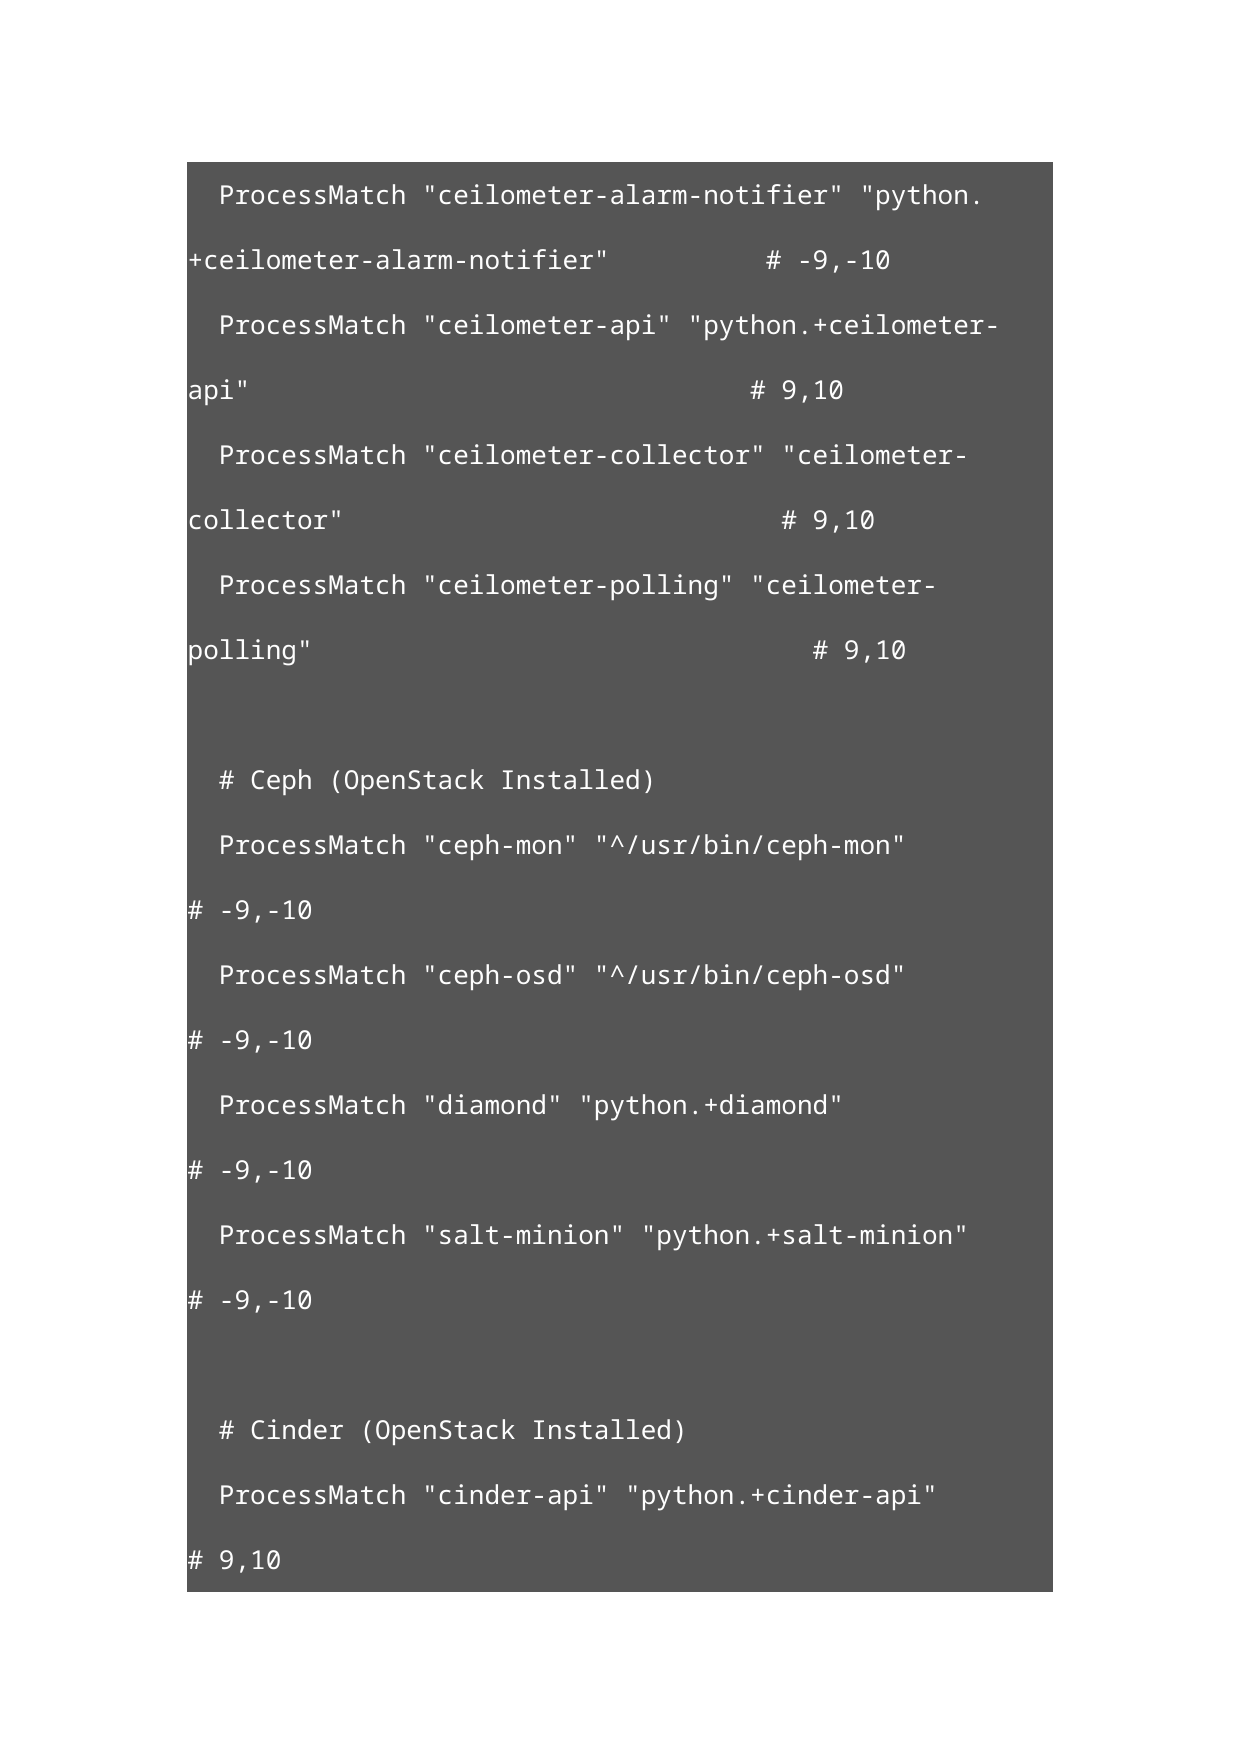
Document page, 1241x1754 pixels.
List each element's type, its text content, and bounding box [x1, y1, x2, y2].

text ProcessMatch "ceilometer-polling" "ceilometer-polling" # 9,10 [187, 552, 1053, 682]
text # Cinder (OpenStack Installed) [187, 1397, 1053, 1462]
text ProcessMatch "ceilometer-api" "python.+ceilometer-api" # 9,10 [187, 292, 1053, 422]
text ProcessMatch "salt-minion" "python.+salt-minion" # -9,-10 [187, 1202, 1053, 1332]
text ProcessMatch "cinder-api" "python.+cinder-api" # 9,10 [187, 1462, 1053, 1592]
text # Ceph (OpenStack Installed) [187, 747, 1053, 812]
text ProcessMatch "ceilometer-alarm-notifier" "python.+ceilometer-alarm-notifier" # -9,-10 [187, 162, 1053, 292]
text ProcessMatch "ceph-osd" "^/usr/bin/ceph-osd" # -9,-10 [187, 942, 1053, 1072]
text ProcessMatch "ceilometer-collector" "ceilometer-collector" # 9,10 [187, 422, 1053, 552]
text ProcessMatch "diamond" "python.+diamond" # -9,-10 [187, 1072, 1053, 1202]
text ProcessMatch "ceph-mon" "^/usr/bin/ceph-mon" # -9,-10 [187, 812, 1053, 942]
